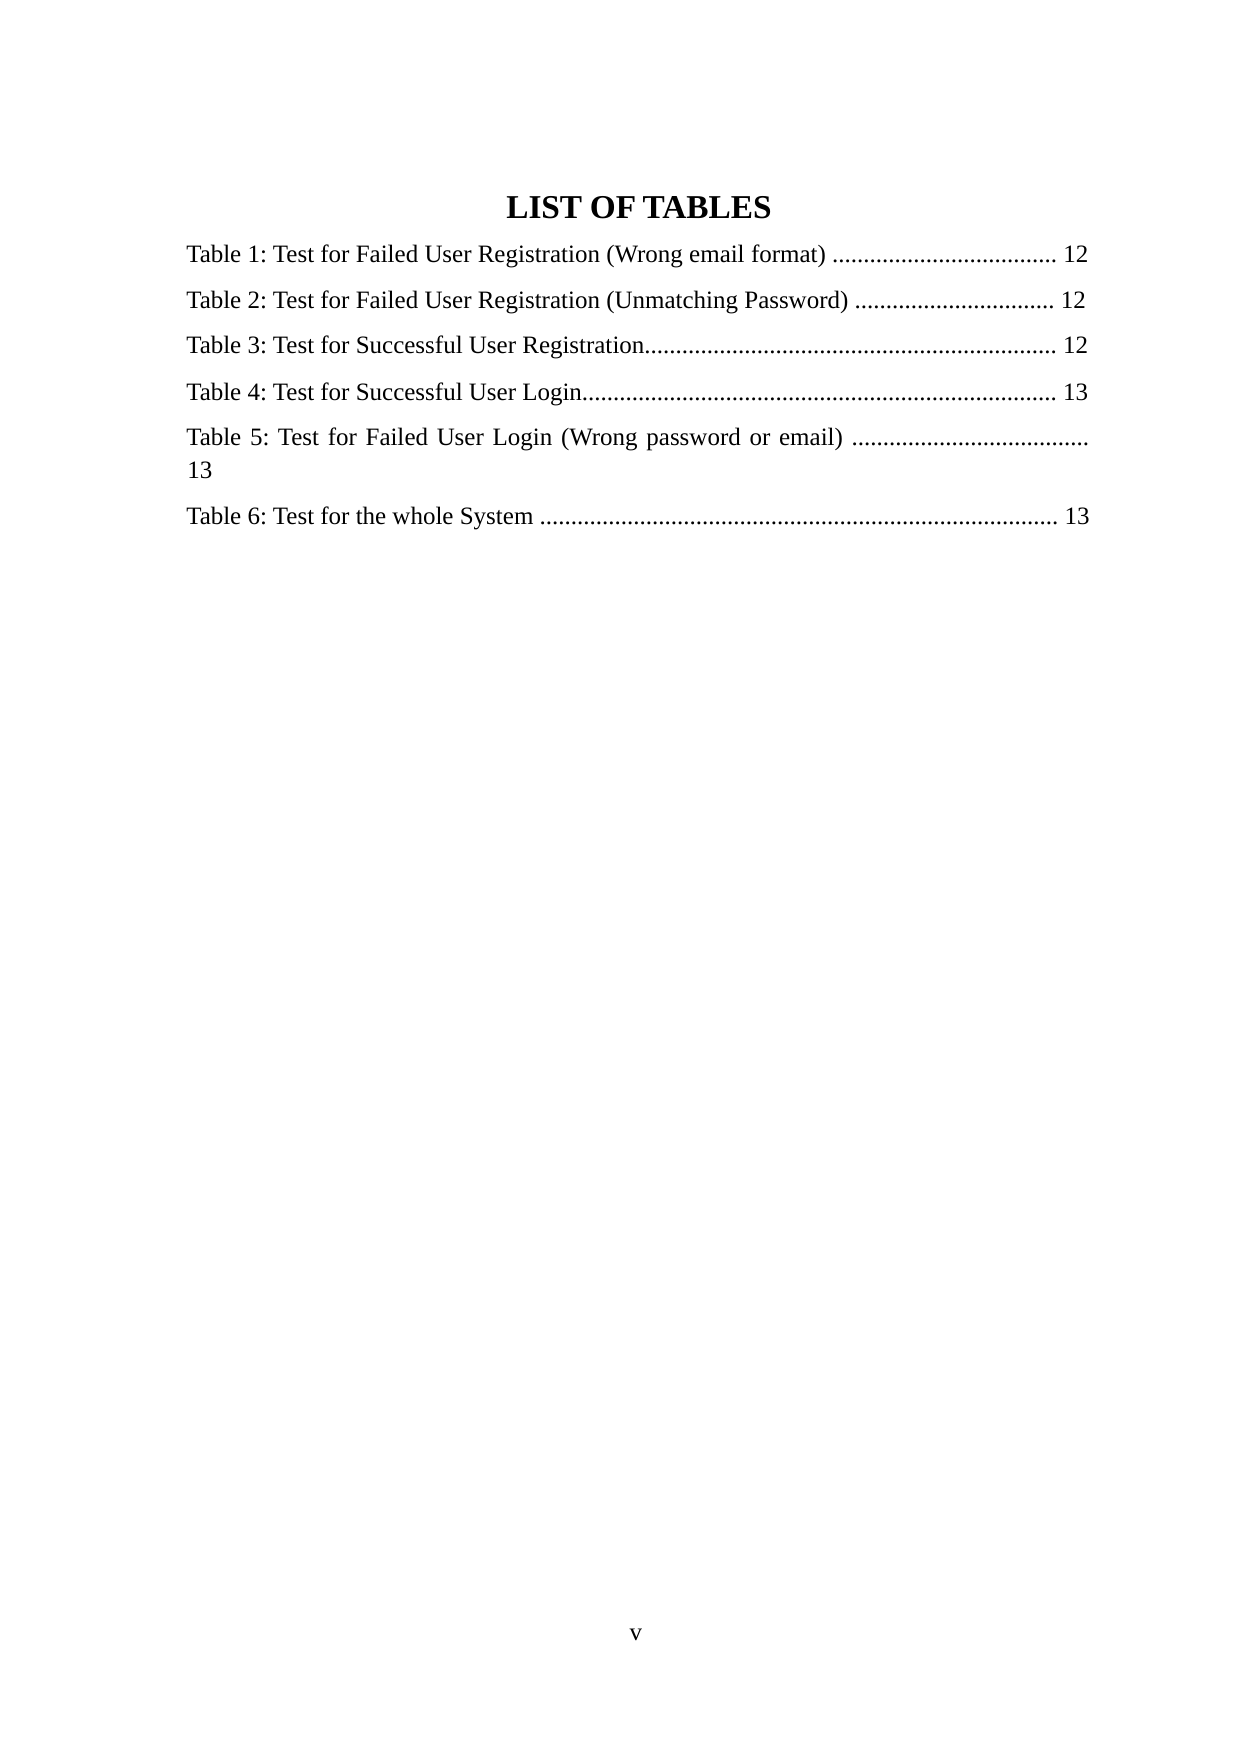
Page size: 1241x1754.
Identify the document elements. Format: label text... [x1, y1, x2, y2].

text Table 3: Test for Successful User Registration.................................................................. 12 [186, 331, 1091, 359]
text Table 5: Test for Failed User Login (Wrong password or email) ...................................... 13 [186, 422, 1091, 484]
text Table 6: Test for the whole System ................................................................................... 13 [186, 501, 1091, 530]
text Table 4: Test for Successful User Login............................................................................ 13 [186, 377, 1091, 405]
text Table 2: Test for Failed User Registration (Unmatching Password) ................................ 12 [186, 285, 1091, 313]
subtitle LIST OF TABLES [256, 187, 1022, 226]
text Table 1: Test for Failed User Registration (Wrong email format) .................................... 12 [186, 239, 1091, 268]
